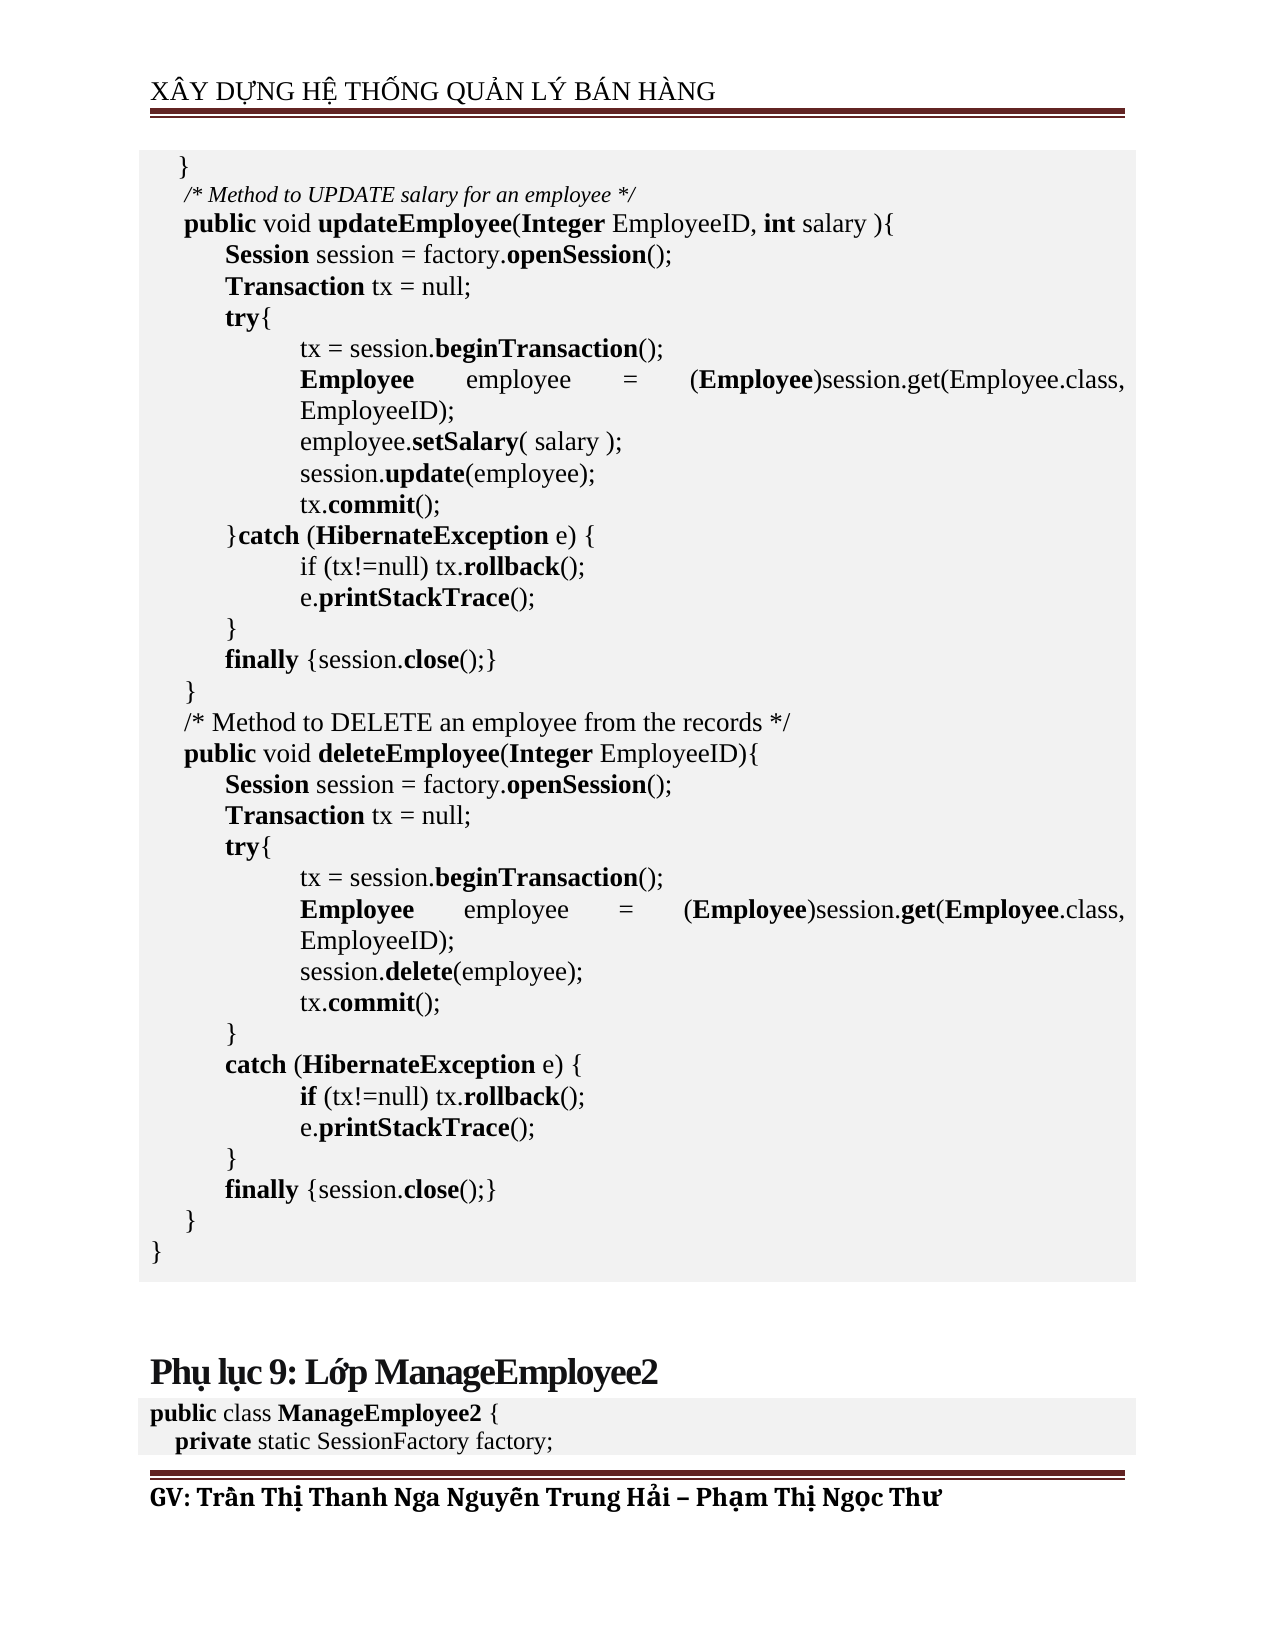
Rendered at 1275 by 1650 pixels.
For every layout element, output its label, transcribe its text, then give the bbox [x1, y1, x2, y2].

subtitle Phụ lục 9: Lớp ManageEmployee2 [150, 1349, 1121, 1393]
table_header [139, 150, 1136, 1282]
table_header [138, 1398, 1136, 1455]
